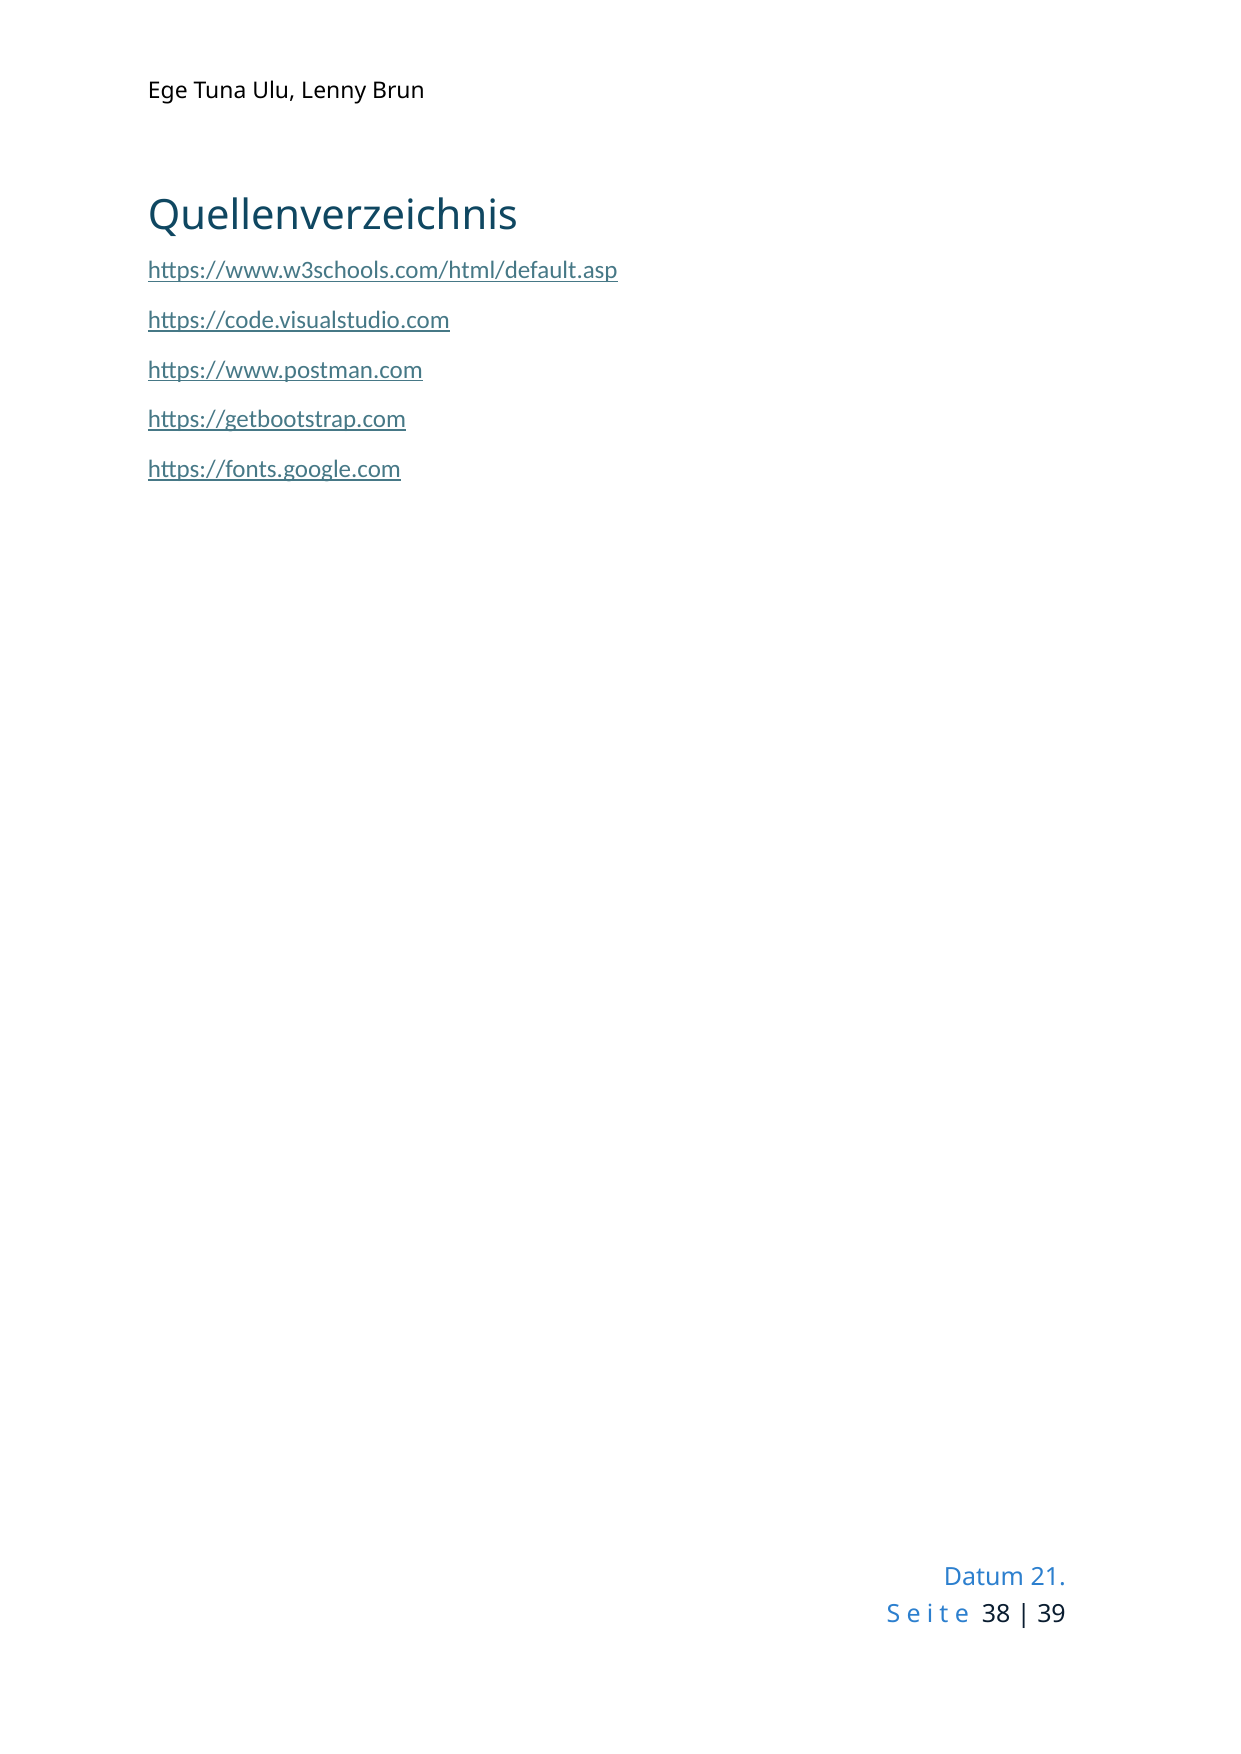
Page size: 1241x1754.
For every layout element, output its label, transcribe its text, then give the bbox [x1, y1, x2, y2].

subtitle Quellenverzeichnis [148, 185, 1093, 242]
text https://code.visualstudio.com [148, 304, 1093, 335]
text https://www.w3schools.com/html/default.asp [148, 255, 1093, 285]
text https://getbootstrap.com [148, 403, 1093, 434]
text https://www.postman.com [148, 354, 1093, 384]
text https://fonts.google.com [148, 453, 1093, 483]
